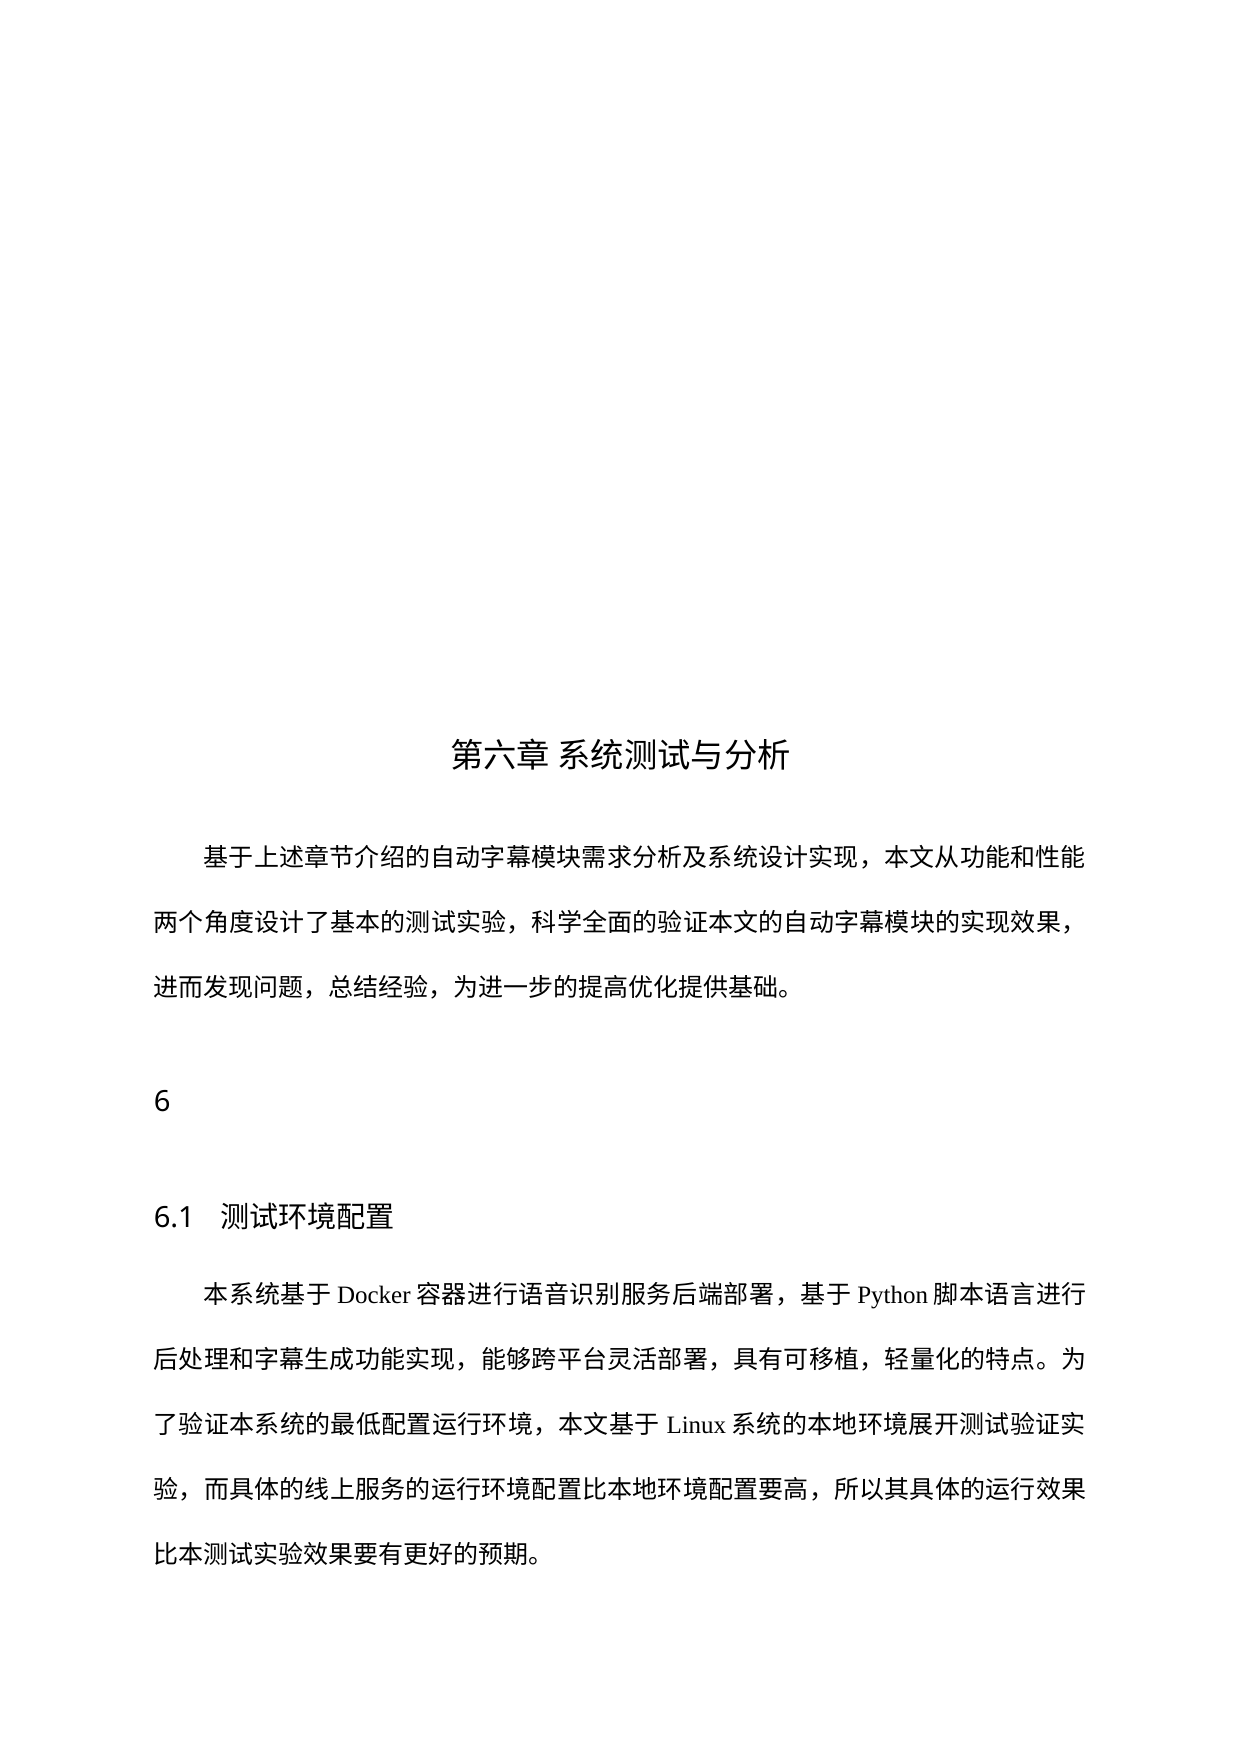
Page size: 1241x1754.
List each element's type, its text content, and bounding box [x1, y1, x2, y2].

subtitle 第六章 系统测试与分析 [153, 720, 1087, 785]
text 基于上述章节介绍的自动字幕模块需求分析及系统设计实现，本文从功能和性能两个角度设计了基本的测试实验，科学全面的验证本文的自动字幕模块的实现效果，进而发现问题，总结经验，为进一步的提高优化提供基础。 [153, 823, 1087, 1018]
subtitle 测试环境配置 [153, 1183, 1087, 1248]
text 本系统基于Docker容器进行语音识别服务后端部署，基于Python脚本语言进行后处理和字幕生成功能实现，能够跨平台灵活部署，具有可移植，轻量化的特点。为了验证本系统的最低配置运行环境，本文基于Linux系统的本地环境展开测试验证实验，而具体的线上服务的运行环境配置比本地环境配置要高，所以其具体的运行效果比本测试实验效果要有更好的预期。 [153, 1260, 1087, 1585]
